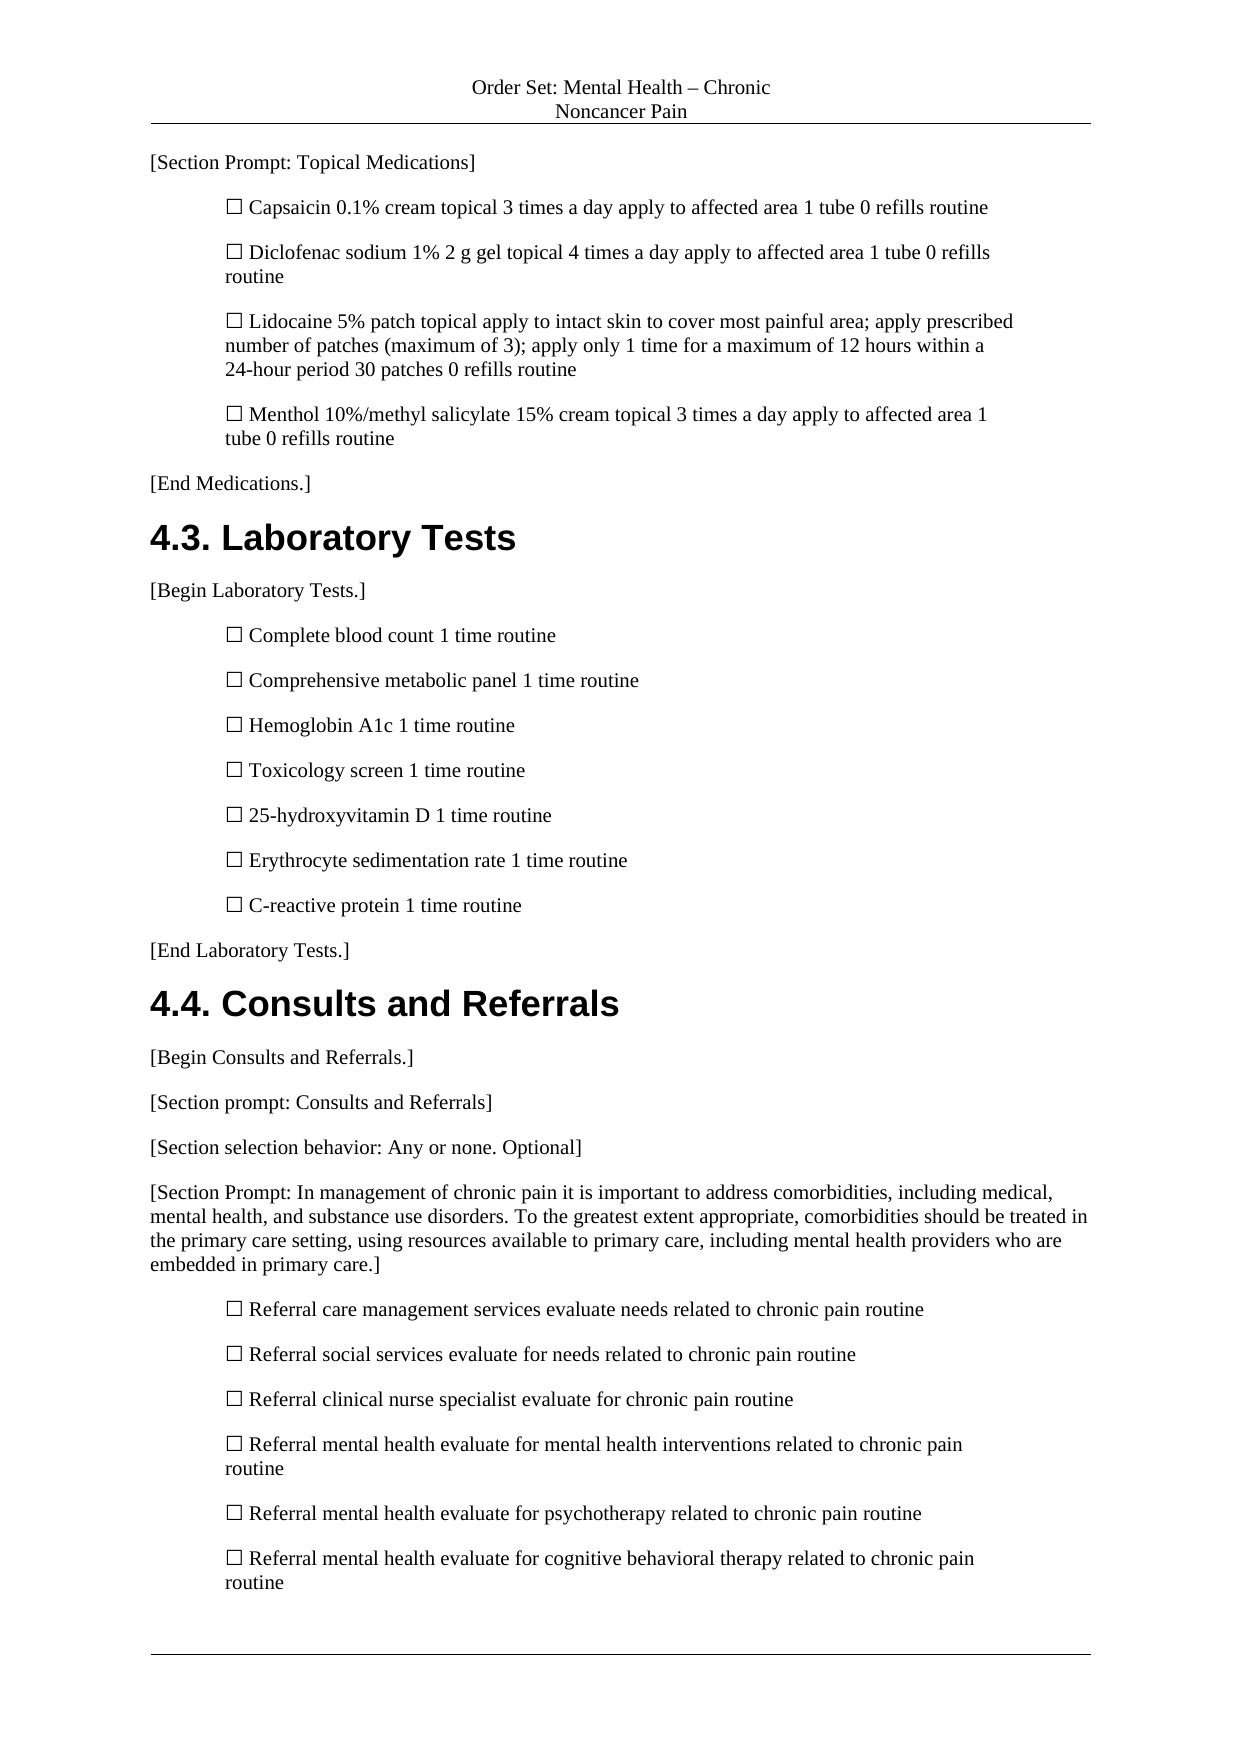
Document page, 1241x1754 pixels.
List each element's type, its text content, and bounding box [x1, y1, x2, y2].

text ☐ Erythrocyte sedimentation rate 1 time routine [225, 848, 1015, 872]
text [Begin Consults and Referrals.] [150, 1045, 1090, 1069]
text ☐ Comprehensive metabolic panel 1 time routine [225, 668, 1015, 692]
text 4.4. Consults and Referrals [150, 982, 1090, 1024]
text ☐ Complete blood count 1 time routine [225, 623, 1015, 647]
text [End Laboratory Tests.] [150, 938, 1090, 962]
text ☐ Capsaicin 0.1% cream topical 3 times a day apply to affected area 1 tube 0 refills routine [225, 195, 1015, 219]
text [Section Prompt: In management of chronic pain it is important to address comorbidities, including medical, mental health, and substance use disorders. To the greatest extent appropriate, comorbidities should be treated in the primary care setting, using resources available to primary care, including mental health providers who are embedded in primary care.] [150, 1180, 1090, 1276]
text [Section prompt: Consults and Referrals] [150, 1090, 1090, 1114]
text ☐ Hemoglobin A1c 1 time routine [225, 713, 1015, 737]
text ☐ 25-hydroxyvitamin D 1 time routine [225, 803, 1015, 827]
text [Section Prompt: Topical Medications] [150, 150, 1090, 174]
text ☐ Referral mental health evaluate for cognitive behavioral therapy related to chronic pain routine [225, 1546, 1015, 1594]
text [Section selection behavior: Any or none. Optional] [150, 1135, 1090, 1159]
text [Begin Laboratory Tests.] [150, 578, 1090, 602]
text ☐ Diclofenac sodium 1% 2 g gel topical 4 times a day apply to affected area 1 tube 0 refills routine [225, 240, 1015, 288]
text ☐ C-reactive protein 1 time routine [225, 893, 1015, 917]
text ☐ Menthol 10%/methyl salicylate 15% cream topical 3 times a day apply to affected area 1 tube 0 refills routine [225, 402, 1015, 450]
text ☐ Referral clinical nurse specialist evaluate for chronic pain routine [225, 1387, 1015, 1411]
text ☐ Toxicology screen 1 time routine [225, 758, 1015, 782]
text ☐ Referral care management services evaluate needs related to chronic pain routine [225, 1297, 1015, 1321]
text [End Medications.] [150, 471, 1090, 495]
text ☐ Referral social services evaluate for needs related to chronic pain routine [225, 1342, 1015, 1366]
text 4.3. Laboratory Tests [150, 516, 1090, 558]
text ☐ Lidocaine 5% patch topical apply to intact skin to cover most painful area; apply prescribed number of patches (maximum of 3); apply only 1 time for a maximum of 12 hours within a 24-hour period 30 patches 0 refills routine [225, 309, 1015, 381]
text ☐ Referral mental health evaluate for mental health interventions related to chronic pain routine [225, 1432, 1015, 1480]
text ☐ Referral mental health evaluate for psychotherapy related to chronic pain routine [225, 1501, 1015, 1525]
